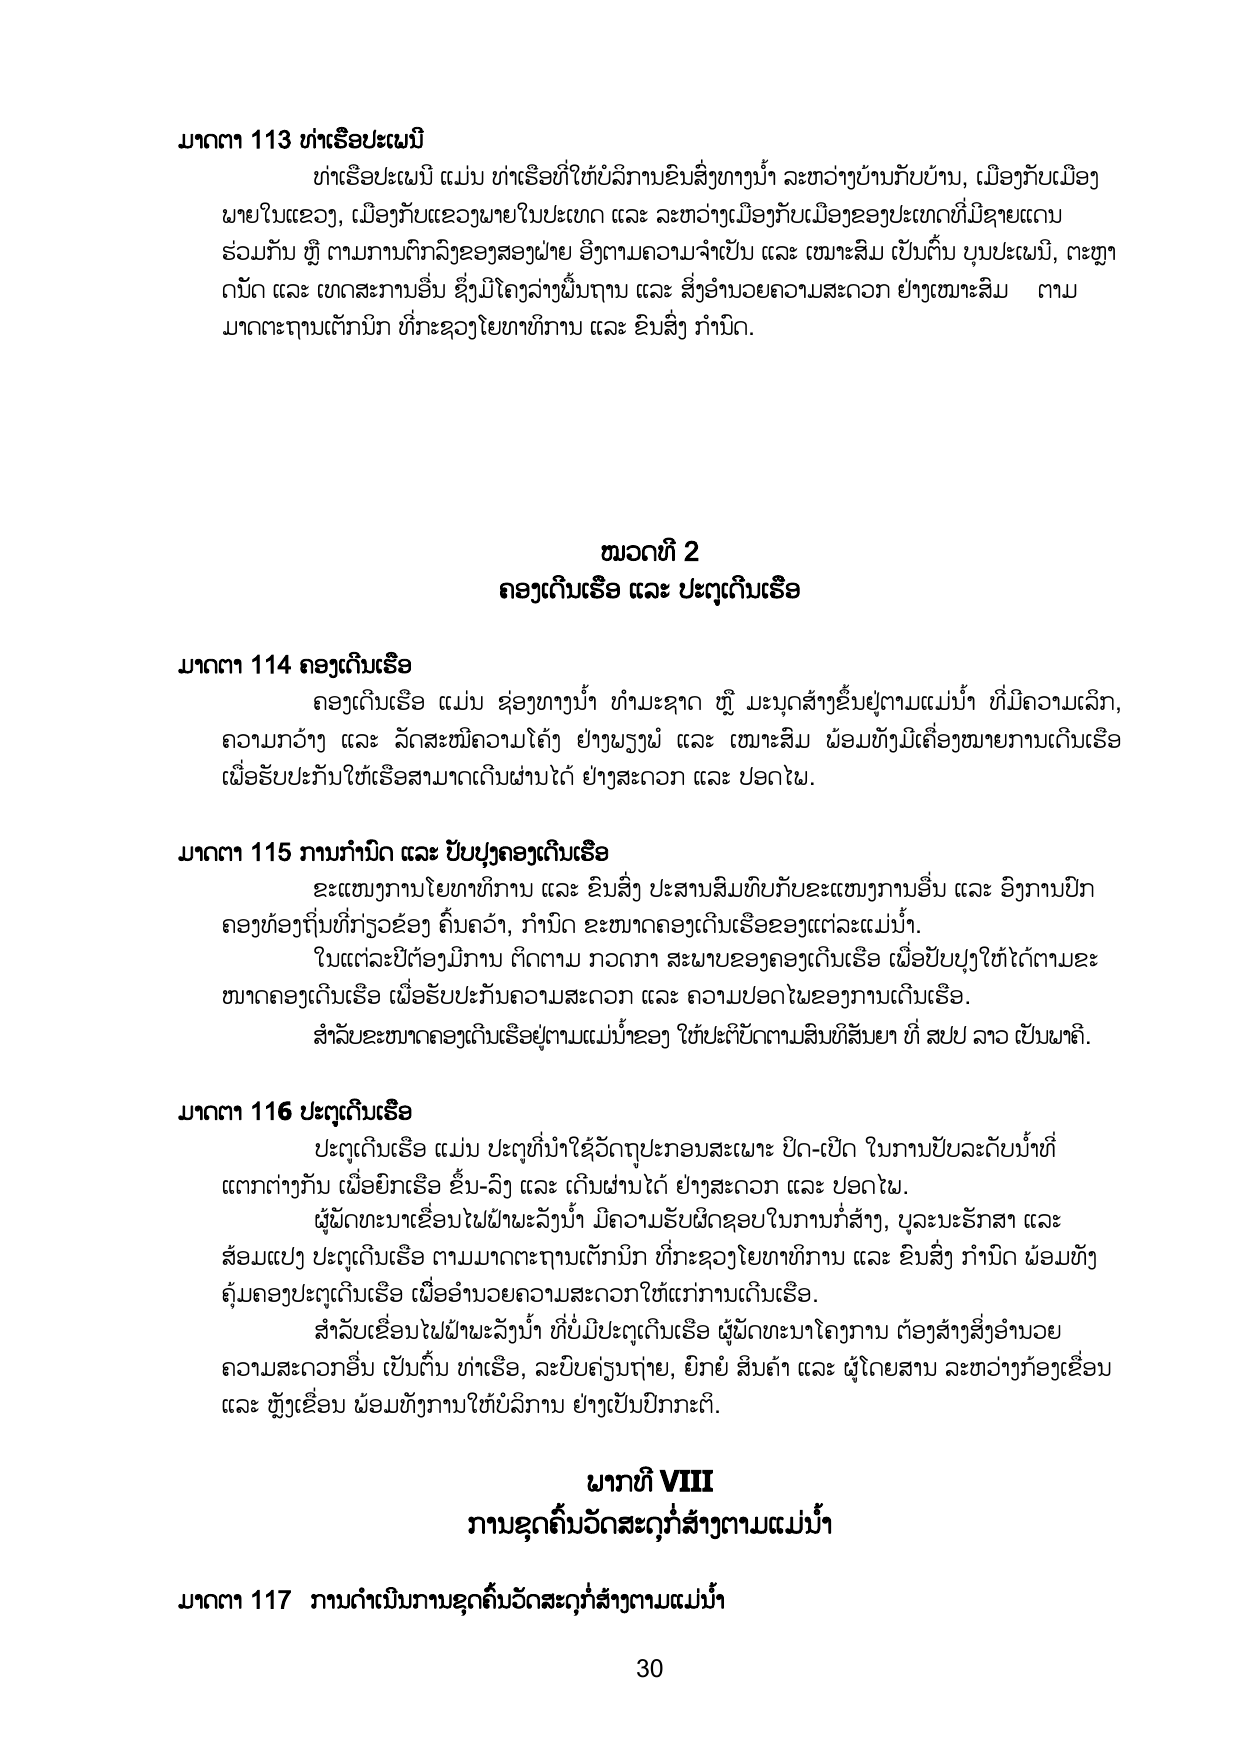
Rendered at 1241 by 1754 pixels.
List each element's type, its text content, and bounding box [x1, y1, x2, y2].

text ມາດຕາ 116 ປະຕູເດີນເຮືອ [177, 1090, 1122, 1127]
text ການຂຸດຄົ້ນວັດສະດຸກໍ່ສ້າງຕາມແມ່ນໍ້າ [661, 1503, 1122, 1541]
text ພາກທີ VIII [177, 1460, 1122, 1503]
text ໝວດທີ 2 [177, 531, 1122, 568]
list ໃນແຕ່ລະປີຕ້ອງມີການ ຕິດຕາມ ກວດກາ ສະພາບຂອງຄອງເດີນເຮືອ ເພື່ອປັບປຸງໃຫ້ໄດ້ຕາມຂະ ໜາດຄອງເດີນເຮືອ ເພື່ອຮັບປະກັນຄວາມສະດວກ ແລະ ຄວາມປອດໄພຂອງການເດີນເຮືອ. [222, 941, 1122, 1015]
text ມາດຕາ 115 ການກຳນົດ ແລະ ປັບປຸງຄອງເດີນເຮືອ [177, 831, 1122, 868]
text ສໍາລັບເຂື່ອນໄຟຟ້າພະລັງນໍ້າ ທີ່ບໍ່ມີປະຕູເດີນເຮືອ ຜູ້ພັດທະນາໂຄງການ ຕ້ອງສ້າງສິ່ງອໍານວຍຄວາມສະດວກອື່ນ ເປັນຕົ້ນ ທ່າເຮືອ, ລະບົບຄ່ຽນຖ່າຍ, ຍົກຍໍ ສິນຄ້າ ແລະ ຜູ້ໂດຍສານ ລະຫວ່າງກ້ອງເຂື່ອນ ແລະ ຫຼັງເຂື່ອນ ພ້ອມທັງການໃຫ້ບໍລິການ ຢ່າງເປັນປົກກະຕິ. [221, 1313, 1122, 1423]
text ຜູ້ພັດທະນາເຂື່ອນໄຟຟ້າພະລັງນໍ້າ ມີຄວາມຮັບຜິດຊອບໃນການກໍ່ສ້າງ, ບູລະນະຮັກສາ ແລະ ສ້ອມແປງ ປະຕູເດີນເຮືອ ຕາມມາດຕະຖານເຕັກນິກ ທີ່ກະຊວງໂຍທາທິການ ແລະ ຂົນສົ່ງ ກຳນົດ ພ້ອມທັງຄຸ້ມຄອງປະຕູເດີນເຮືອ ເພື່ຶອອໍານວຍຄວາມສະດວກໃຫ້ແກ່ການເດີນເຮືອ. [221, 1202, 1122, 1313]
text ມາດຕາ 113 ທ່າເຮືອປະເພນີ [177, 118, 1122, 156]
text ຄອງເດີນເຮືອ ແມ່ນ ຊ່ອງທາງນ້ຳ ທຳມະຊາດ ຫຼື ມະນຸດສ້າງຂຶ້ນຢູ່ຕາມແມ່ນ້ຳ ທີ່ມີຄວາມເລິກ, ຄວາມກວ້າງ ແລະ ລັດສະໝີຄວາມໂຄ້ງ ຢ່າງພຽງພໍ ແລະ ເໝາະສົມ ພ້ອມທັງມີເຄື່ອງໝາຍການເດີນເຮືອ ເພື່ອຮັບປະກັນໃຫ້ເຮືອສາມາດເດີນຜ່ານໄດ້ ຢ່າງສະດວກ ແລະ ປອດໄພ. [222, 681, 1122, 793]
text ມາດຕາ 114 ຄອງເດີນເຮືອ [177, 643, 1122, 681]
text ປະຕູເດີນເຮືອ ແມ່ນ ປະຕູທີ່ນໍາໃຊ້ວັດຖູປະກອນສະເພາະ ປິດ-ເປີດ ໃນການປັບລະດັບນໍ້າທີ່ແຕກຕ່າງກັນ ເພື່ອຍົກເຮືອ ຂຶ້ນ-ລົງ ແລະ ເດີນຜ່ານໄດ້ ຢ່າງສະດວກ ແລະ ປອດໄພ. [222, 1127, 1122, 1202]
text ມາດຕາ 117 ການດໍາເນີນການຂຸດຄົ້ນວັດສະດຸກໍ່ສ້າງຕາມແມ່ນໍ້າ [177, 1578, 1122, 1616]
list ສຳລັບຂະໜາດຄອງເດີນເຮືອຢູ່ຕາມແມ່ນ້ຳຂອງ ໃຫ້ປະຕິບັດຕາມສົນທິສັນຍາ ທີ່ ສປປ ລາວ ເປັນພາຄີ. [222, 1015, 1122, 1052]
list ຂະແໜງການໂຍທາທິການ ແລະ ຂົນສົ່ງ ປະສານສົມທົບກັບຂະແໜງການອື່ນ ແລະ ອົງການປົກ ຄອງທ້ອງຖິ່ນທີ່ກ່ຽວຂ້ອງ ຄົ້ນຄວ້າ, ກຳນົດ ຂະໜາດຄອງເດີນເຮືອຂອງແຕ່ລະແມ່ນ້ຳ. [222, 868, 1122, 941]
text ທ່າເຮືອປະເພນີ ແມ່ນ ທ່າເຮືອທີ່ໃຫ້ບໍລິການຂົນສົ່ງທາງນ້ຳ ລະຫວ່າງບ້ານກັບບ້ານ, ເມືອງກັບເມືອງພາຍໃນແຂວງ, ເມືອງກັບແຂວງພາຍໃນປະເທດ ແລະ ລະຫວ່າງເມືອງກັບເມືອງຂອງປະເທດທີ່ມີຊາຍແດນ ຮ່ວມກັນ ຫຼື ຕາມການຕົກລົງຂອງສອງຝ່າຍ ອີງຕາມຄວາມຈຳເປັນ ແລະ ເໝາະສົມ ເປັນຕົ້ນ ບຸນປະເພນີ,​ ຕະຫຼາດນັັດ ແລະ ເທດສະການອື່ນ ຊຶ່ງມີໂຄງລ່າງພື້ນຖານ ແລະ ສິ່ງອໍານວຍຄວາມສະດວກ ຢ່າງເໝາະສົມ ຕາມມາດຕະຖານເຕັກນິກ ທີ່ກະຊວງໂຍທາທິການ ແລະ ຂົນສົ່ງ ກຳນົດ. [222, 156, 1122, 343]
text ການຂຸດຄົ້ນວັດສະດຸກໍ່ສ້າງຕາມແມ່ນໍ້າ [177, 1503, 671, 1541]
text ຄອງເດີນເຮືອ ແລະ ປະຕູເດີນເຮືອ [177, 568, 1122, 606]
